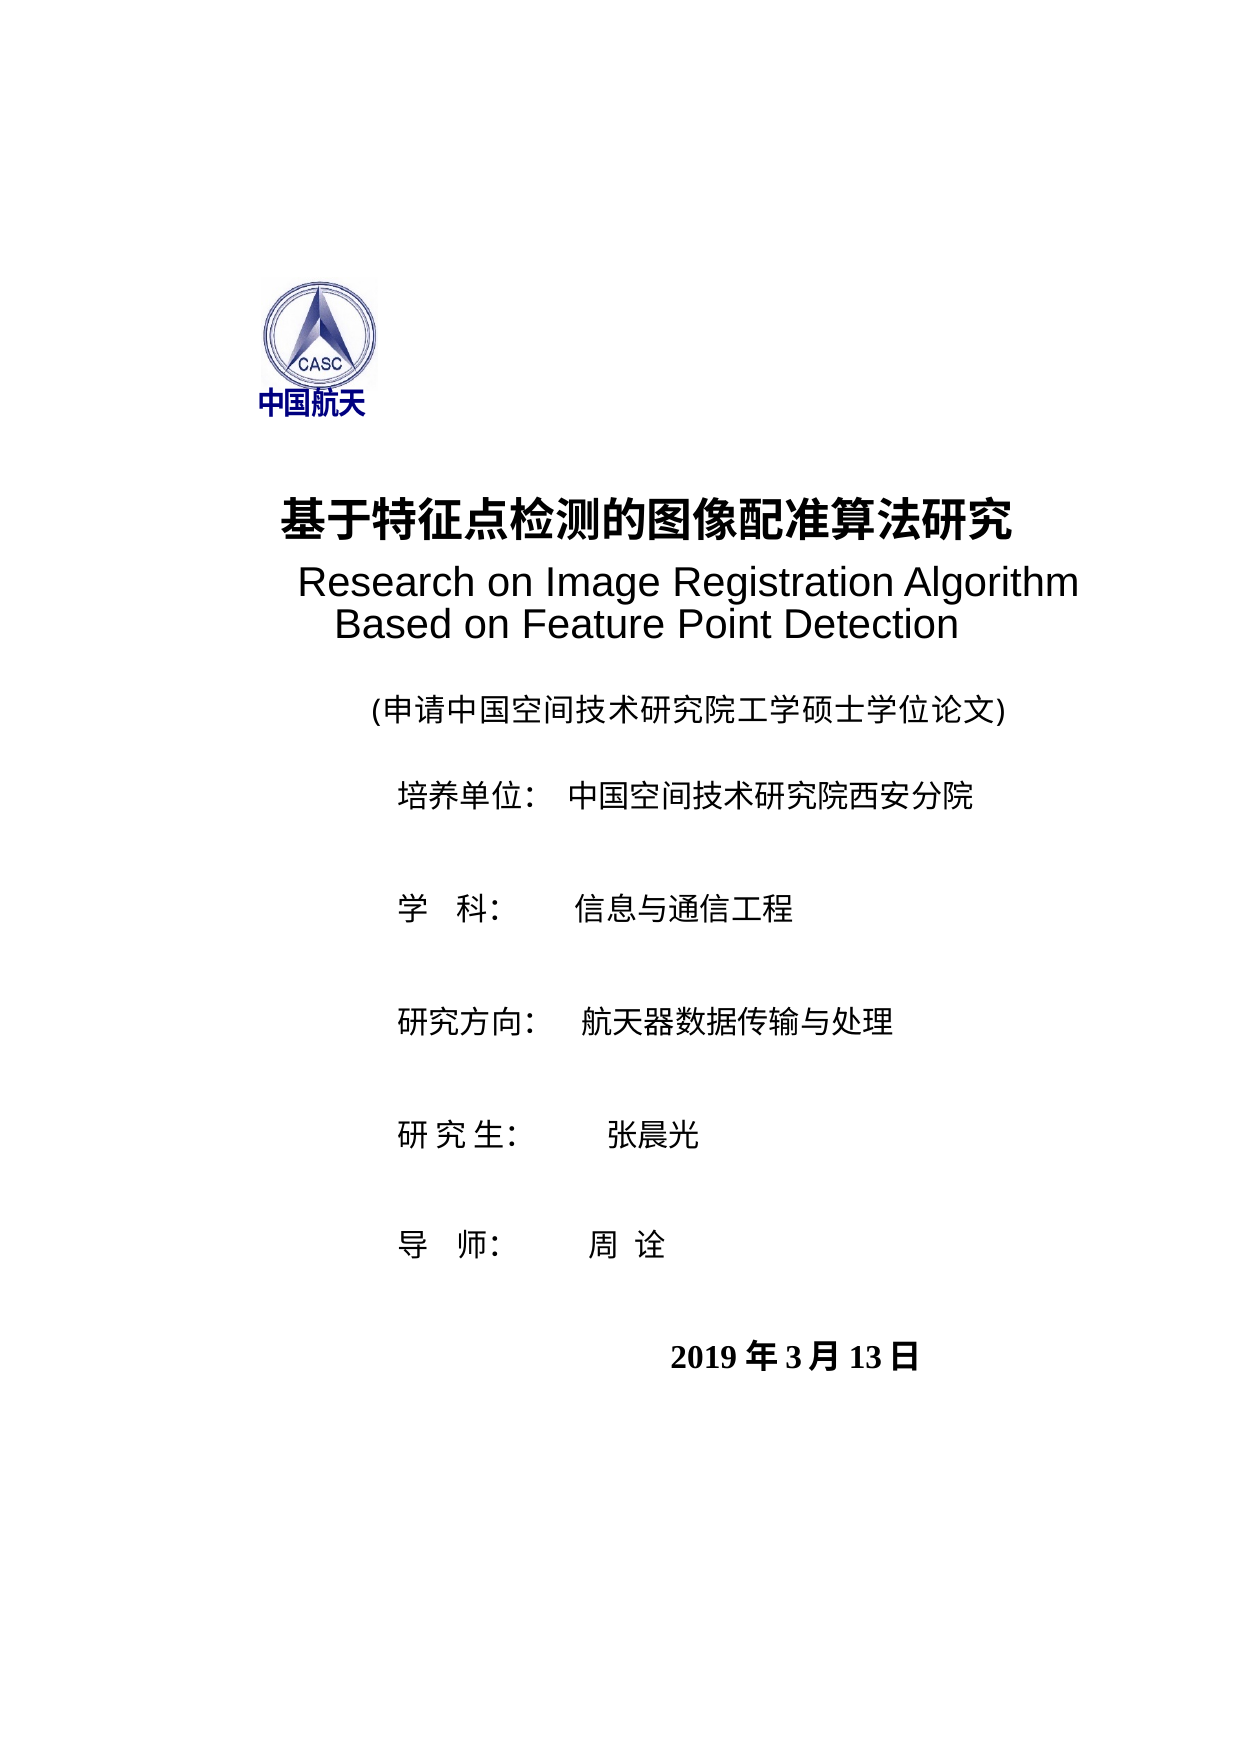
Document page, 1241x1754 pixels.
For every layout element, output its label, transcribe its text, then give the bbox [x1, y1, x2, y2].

text (申请中国空间技术研究院工学硕士学位论文) [189, 688, 1104, 730]
text 研究方向： 航天器数据传输与处理 [189, 997, 1104, 1043]
text 培养单位： 中国空间技术研究院西安分院 [189, 771, 1104, 817]
text 学 科： 信息与通信工程 [189, 884, 1104, 929]
picture [261, 277, 378, 391]
text Research on Image Registration Algorithm Based on Feature Point Detection [189, 563, 1104, 646]
text 研 究 生： 张晨光 [189, 1110, 1104, 1156]
text 导 师： 周 诠 [189, 1223, 1104, 1265]
text 基于特征点检测的图像配准算法研究 [189, 483, 1104, 549]
text 2019 年3月13日 [369, 1336, 1104, 1377]
